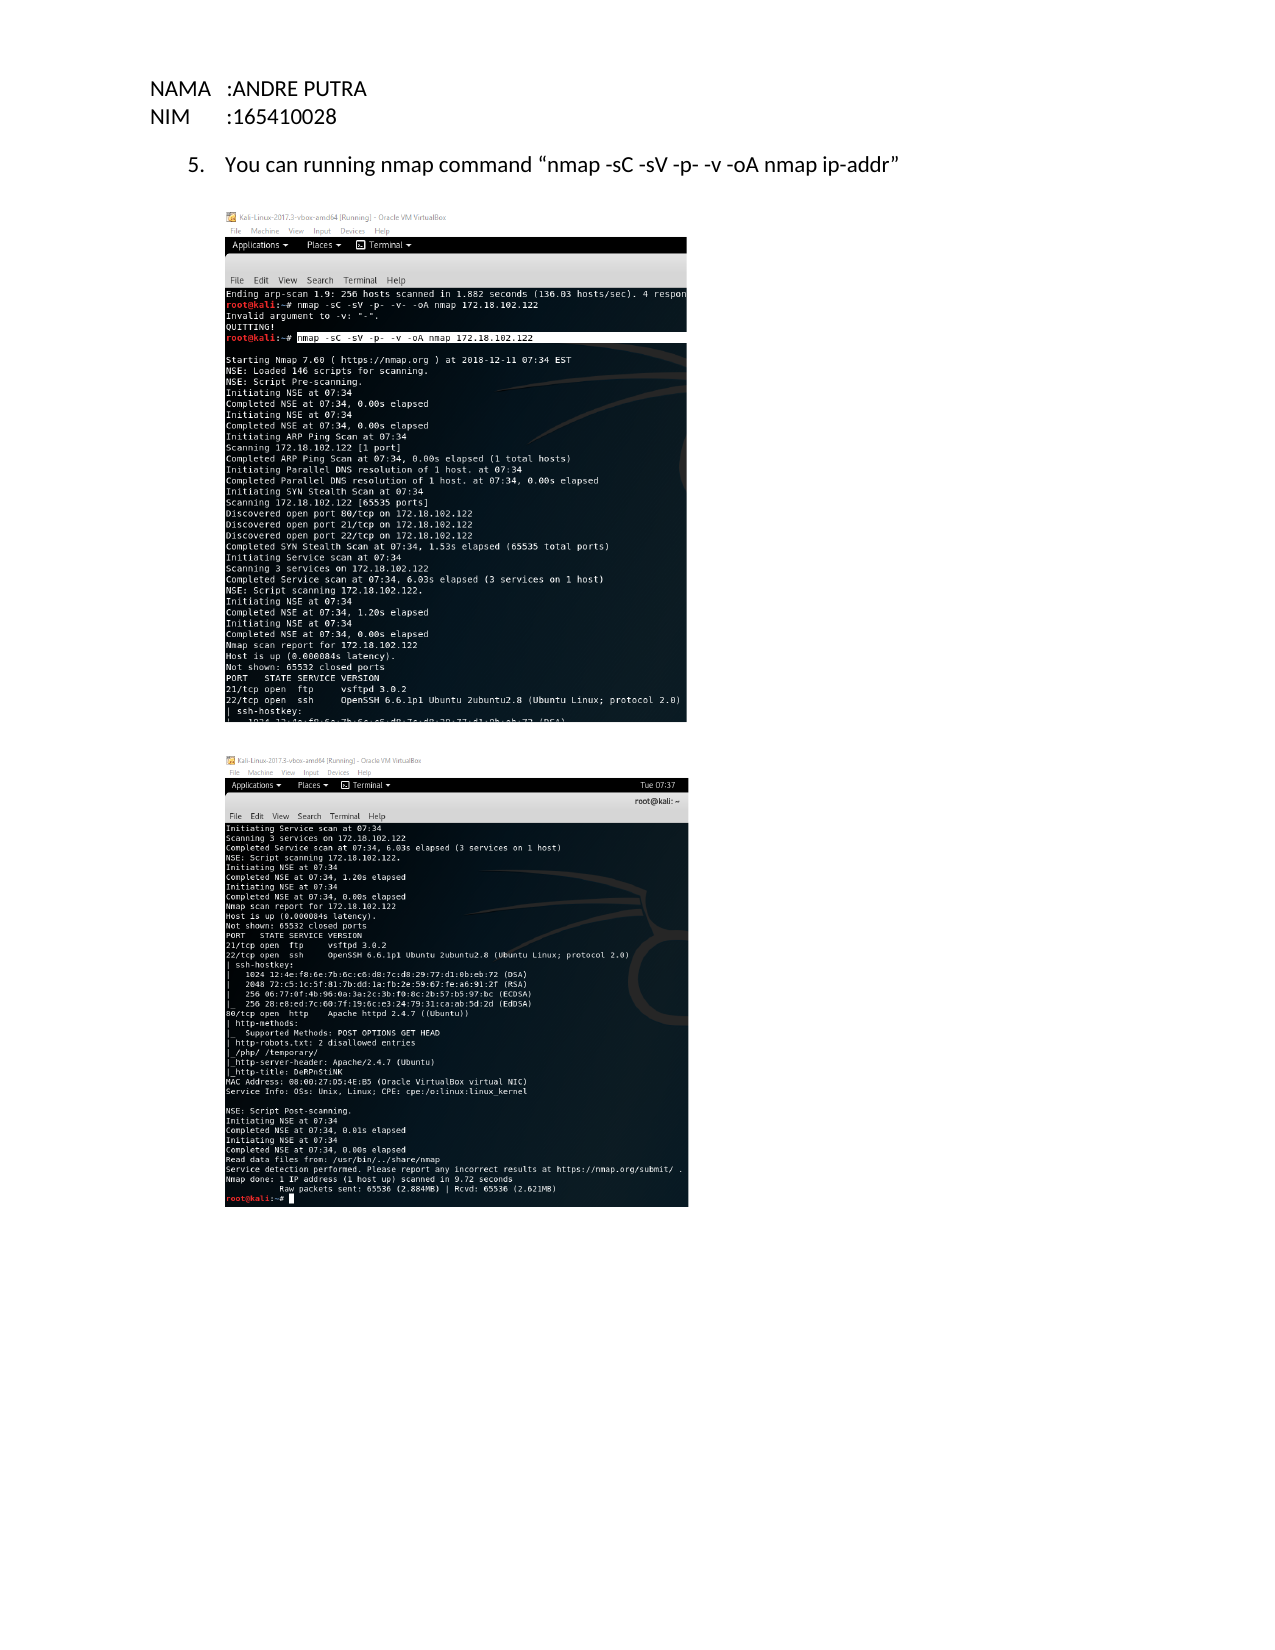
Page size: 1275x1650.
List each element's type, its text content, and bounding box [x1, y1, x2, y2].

picture [225, 210, 687, 723]
picture [225, 754, 689, 1207]
list You can running nmap command “nmap -sC -sV -p- -v -oA nmap ip-addr” [187, 150, 1125, 178]
